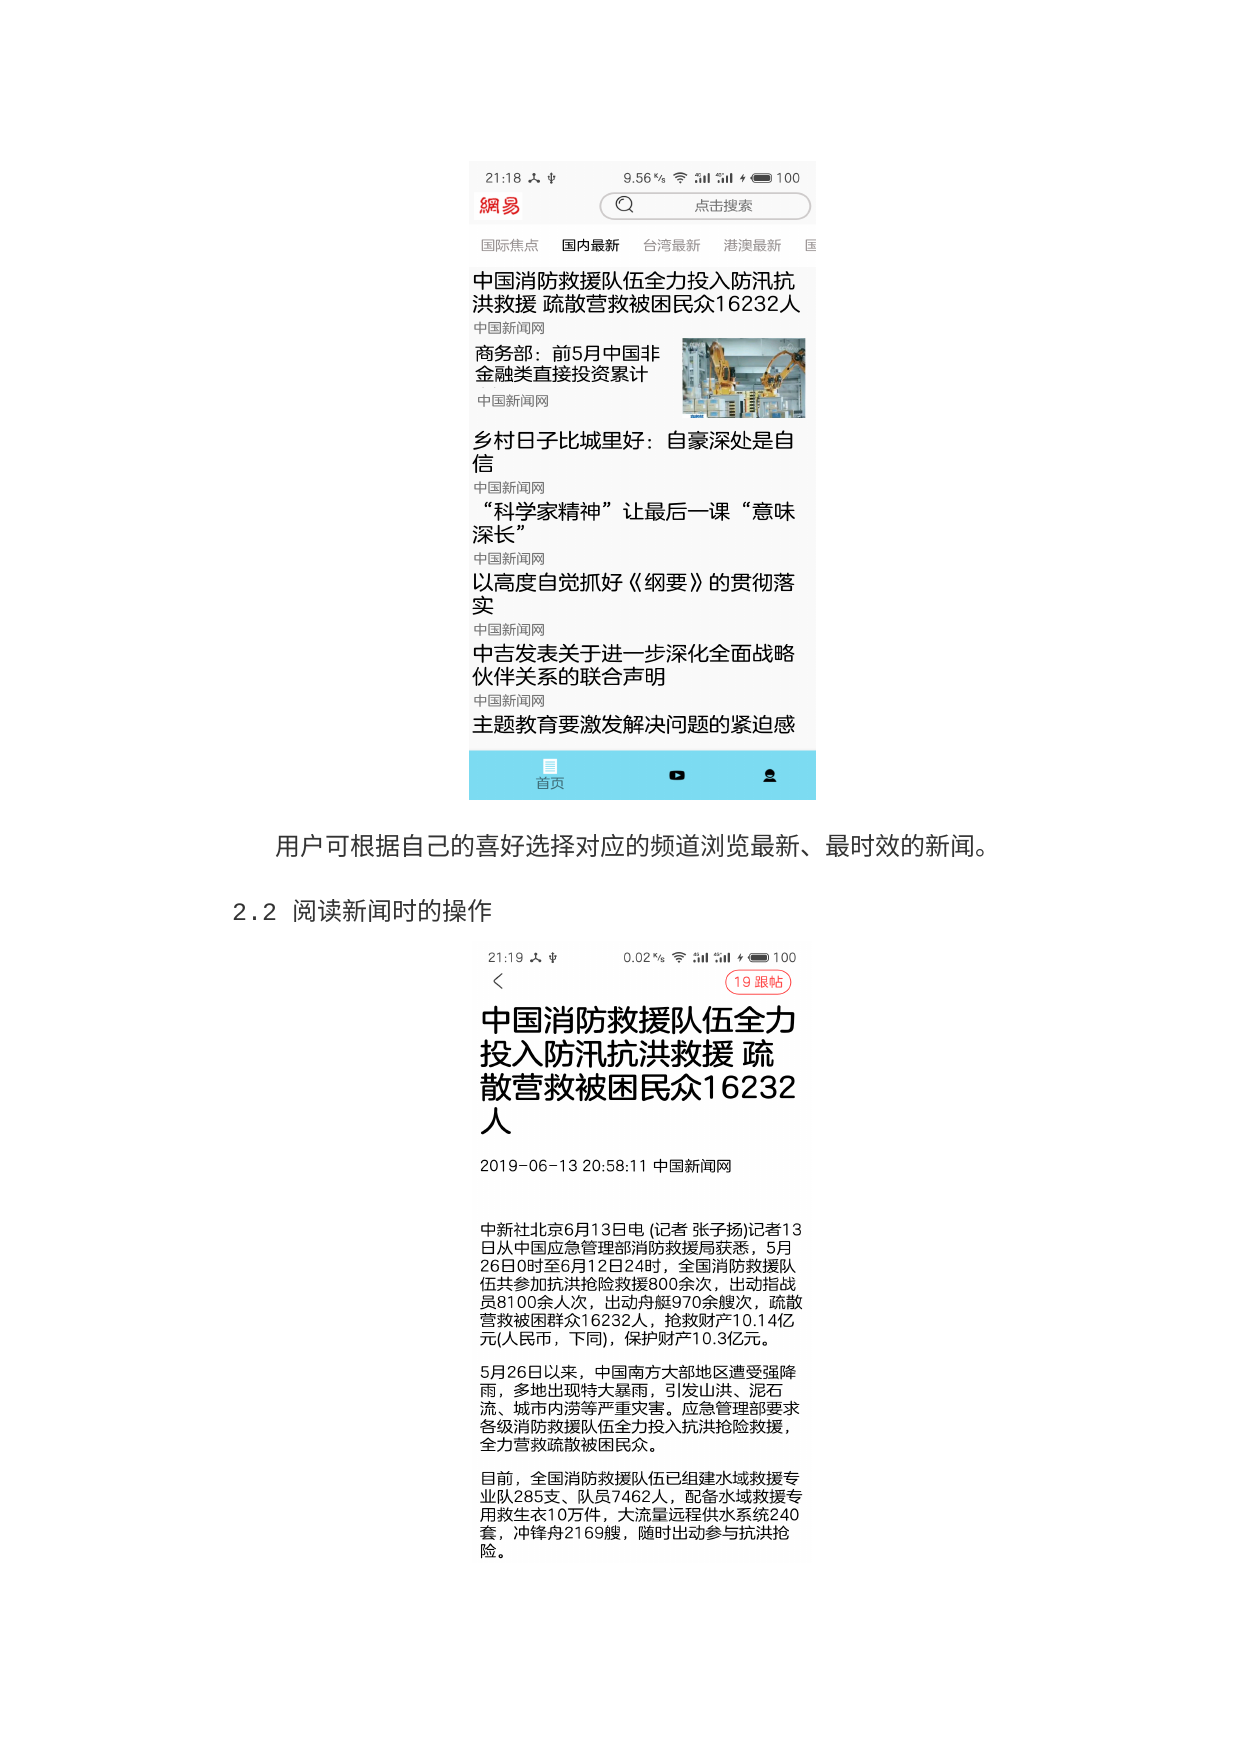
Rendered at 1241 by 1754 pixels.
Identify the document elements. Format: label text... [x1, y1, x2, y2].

picture [472, 941, 812, 1563]
picture [469, 161, 816, 800]
text 用户可根据自己的喜好选择对应的频道浏览最新、最时效的新闻。 [232, 812, 1053, 877]
text 2.2 阅读新闻时的操作 [232, 877, 1053, 942]
